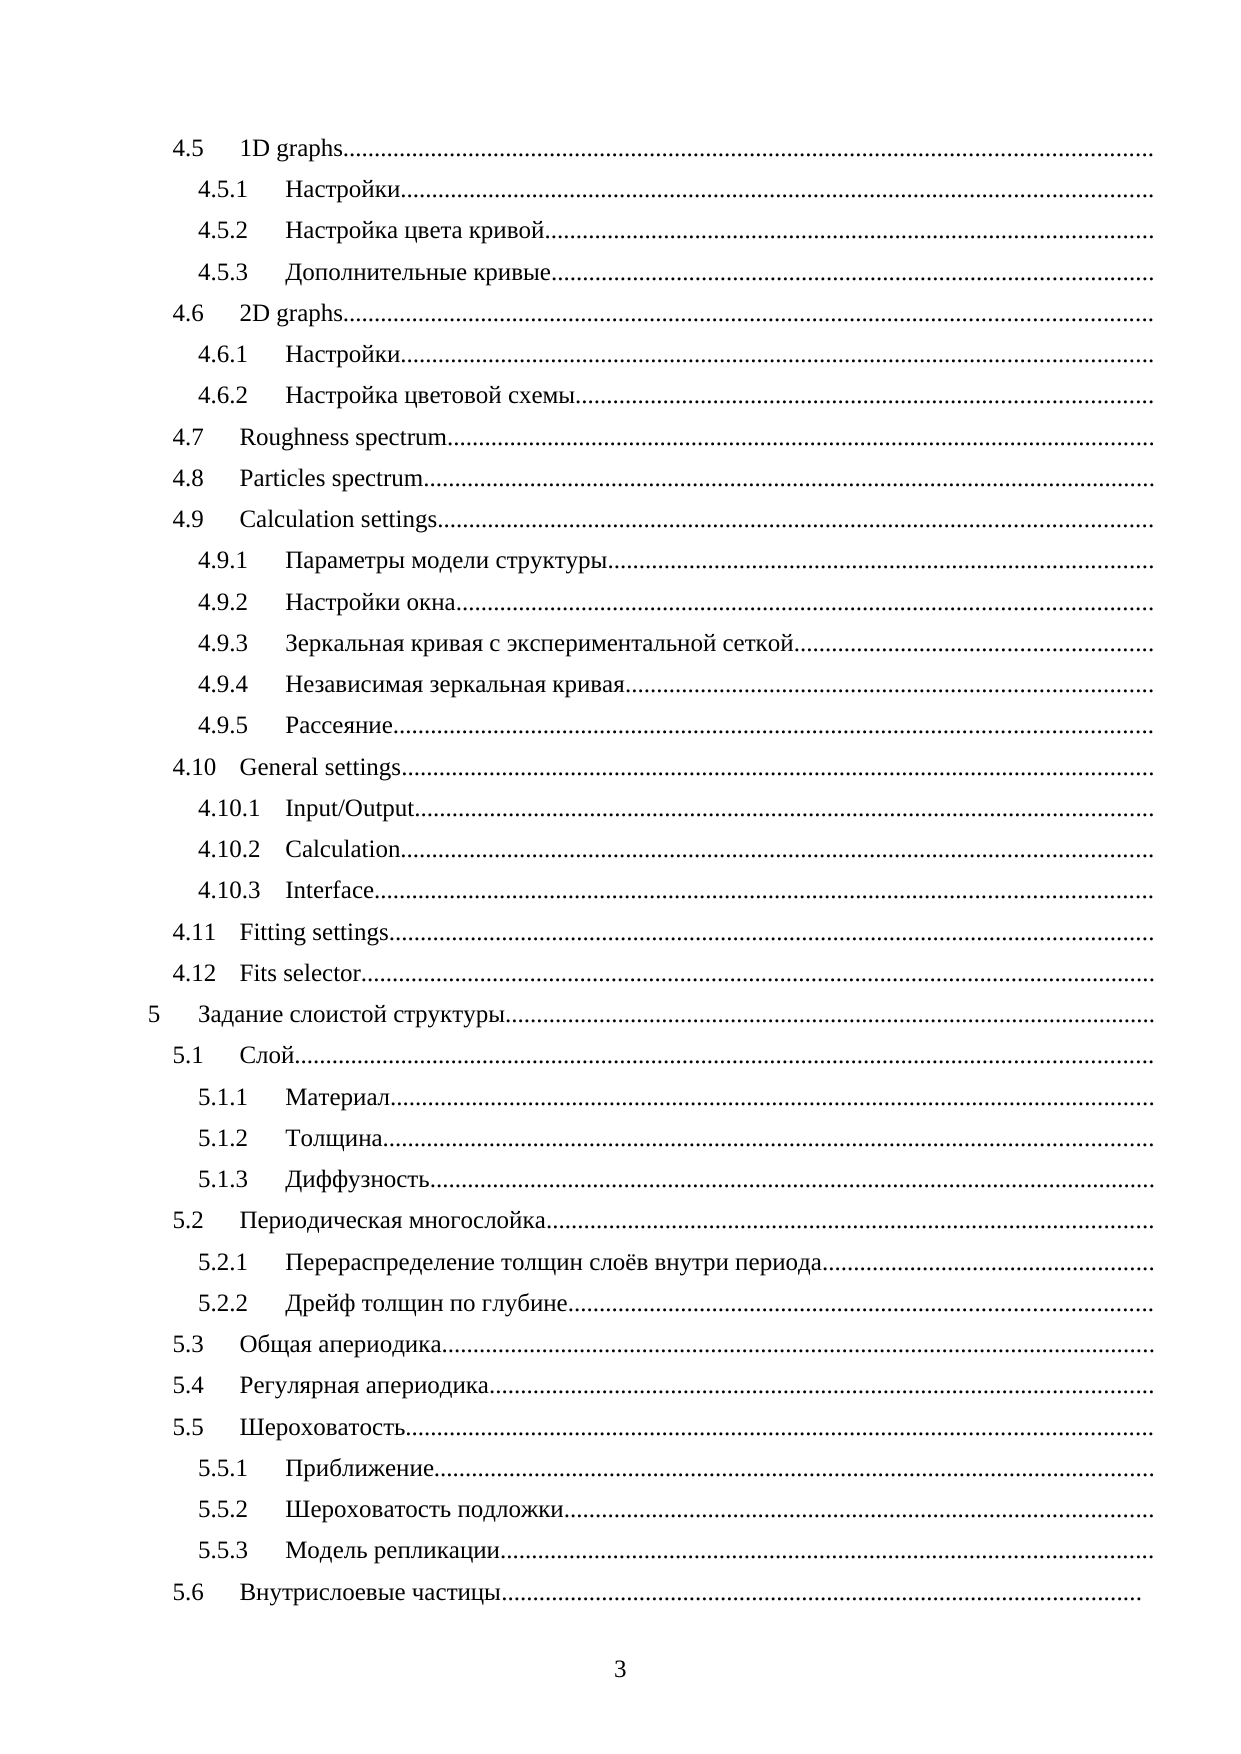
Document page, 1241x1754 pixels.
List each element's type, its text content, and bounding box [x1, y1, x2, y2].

text 5.5.1 Приближение 96 [198, 1453, 1093, 1482]
text 5.5.2 Шероховатость подложки 97 [198, 1494, 1093, 1523]
text 4.8 Particles spectrum 71 [172, 463, 1093, 492]
text 5.5 Шероховатость 96 [172, 1412, 1093, 1440]
text 4.11 Fitting settings 82 [172, 917, 1093, 945]
text 5 Задание слоистой структуры 88 [148, 999, 1093, 1028]
text 4.9.5 Рассеяние 77 [198, 710, 1093, 739]
text 5.1 Слой 88 [172, 1040, 1093, 1069]
text 5.1.3 Диффузность 89 [198, 1164, 1093, 1193]
text 5.2.1 Перераспределение толщин слоёв внутри периода 91 [198, 1247, 1093, 1275]
text 4.6.1 Настройки 67 [198, 339, 1093, 368]
text 4.5.2 Настройка цвета кривой 64 [198, 215, 1093, 244]
text 5.4 Регулярная апериодика 94 [172, 1370, 1093, 1399]
text 4.9.1 Параметры модели структуры 73 [198, 545, 1093, 574]
text 4.5 1D graphs 61 [172, 133, 1093, 162]
text 4.9.4 Независимая зеркальная кривая 76 [198, 669, 1093, 698]
text 5.3 Общая апериодика 93 [172, 1329, 1093, 1358]
text 4.6 2D graphs 66 [172, 298, 1093, 327]
text 5.6 Внутрислоевые частицы 101 [172, 1577, 1093, 1605]
text 4.7 Roughness spectrum 70 [172, 422, 1093, 450]
text 5.2 Периодическая многослойка 90 [172, 1205, 1093, 1234]
text 4.10.2 Calculation 79 [198, 834, 1093, 863]
text 4.5.1 Настройки 62 [198, 174, 1093, 203]
text 4.10.1 Input/Output 78 [198, 793, 1093, 822]
text 4.9.2 Настройки окна 73 [198, 587, 1093, 615]
text 4.9.3 Зеркальная кривая с экспериментальной сеткой 74 [198, 628, 1093, 657]
text 5.1.2 Толщина 89 [198, 1123, 1093, 1152]
text 4.6.2 Настройка цветовой схемы 69 [198, 380, 1093, 409]
text 4.5.3 Дополнительные кривые 64 [198, 257, 1093, 285]
text 4.10 General settings 77 [172, 752, 1093, 780]
text 4.12 Fits selector 86 [172, 958, 1093, 987]
text 5.1.1 Материал 89 [198, 1082, 1093, 1110]
text 5.5.3 Модель репликации 99 [198, 1535, 1093, 1564]
text 4.9 Calculation settings 72 [172, 504, 1093, 533]
text 5.2.2 Дрейф толщин по глубине 92 [198, 1288, 1093, 1317]
text 4.10.3 Interface 81 [198, 875, 1093, 904]
